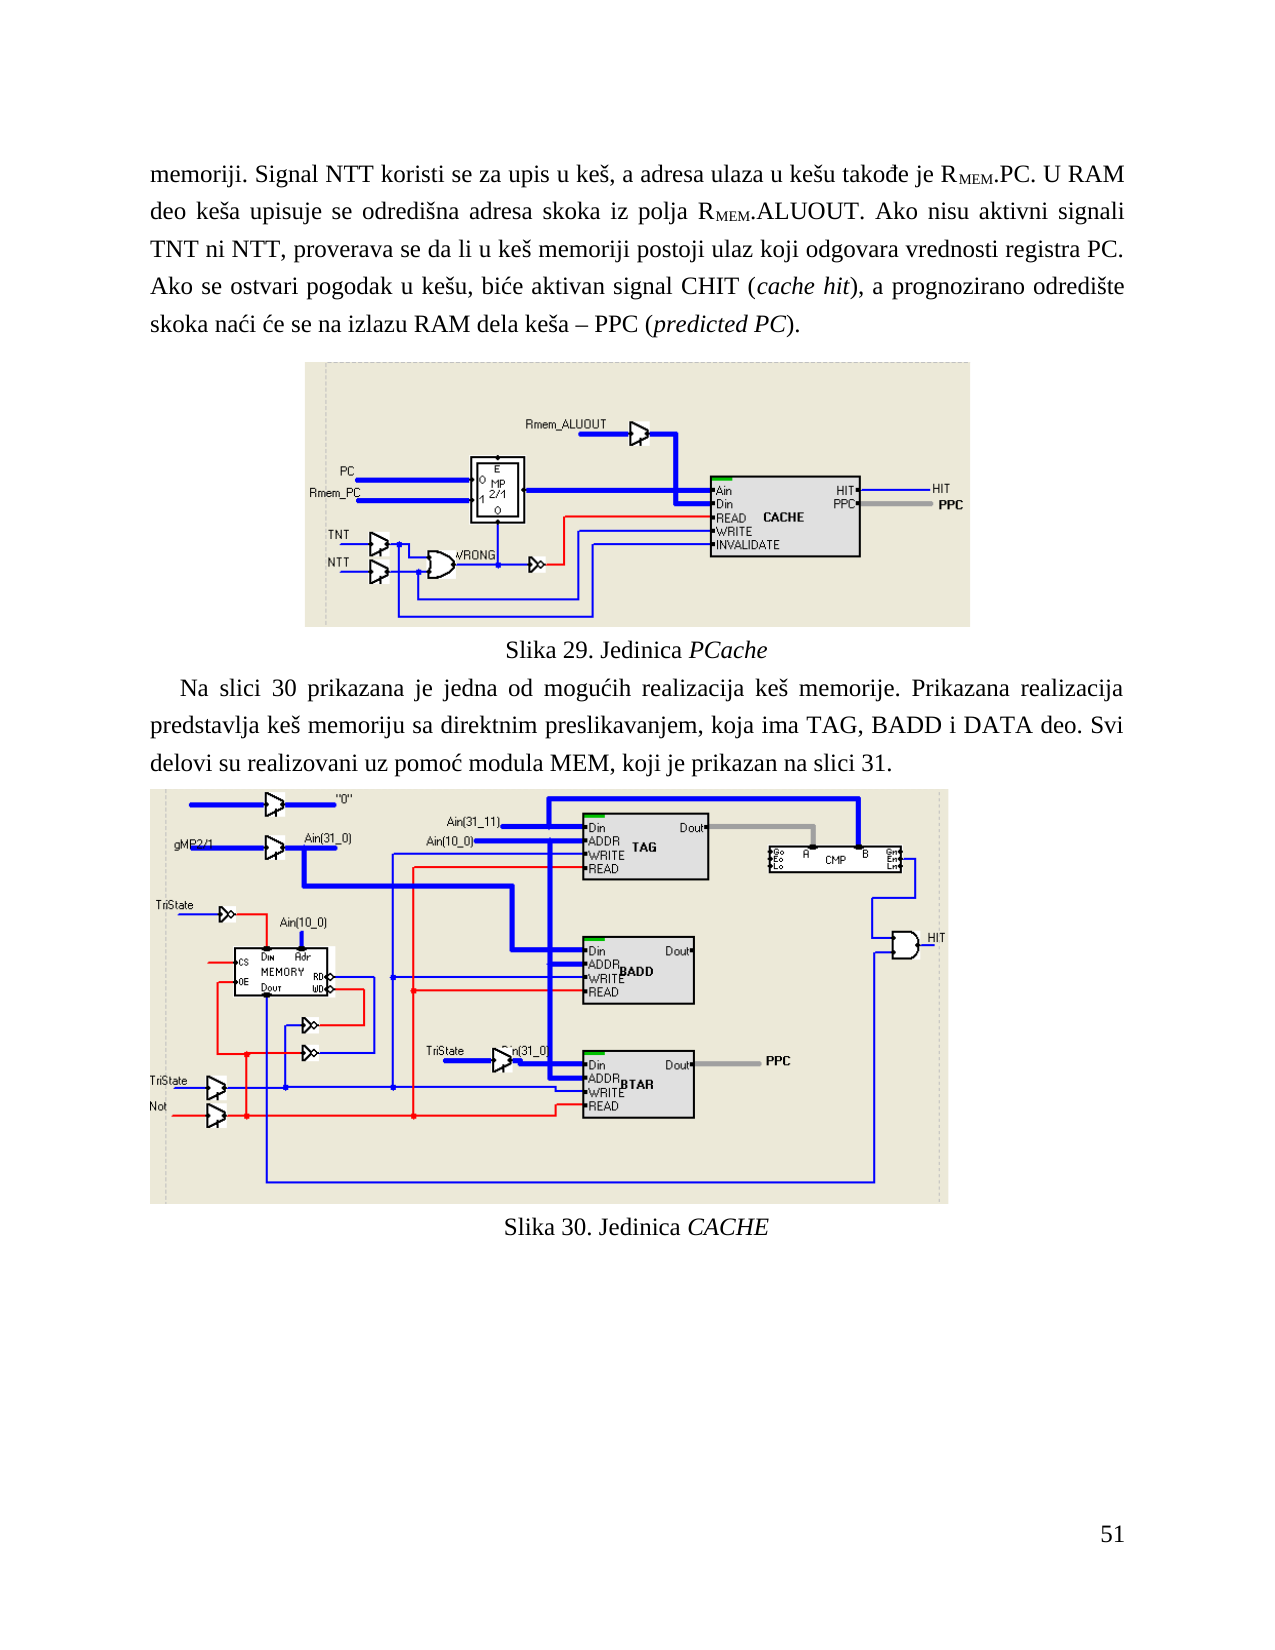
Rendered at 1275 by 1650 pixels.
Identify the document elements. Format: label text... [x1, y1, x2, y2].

picture [304, 362, 971, 627]
text Slika 29. Jedinica PCache [150, 627, 1125, 664]
text Slika 30. Jedinica CACHE [150, 1203, 1125, 1241]
picture [150, 789, 949, 1204]
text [150, 150, 1125, 337]
text Na slici 30 prikazana je jedna od mogućih realizacija keš memorije. Prikazana realizacija predstavlja keš memoriju sa direktnim preslikavanjem, koja ima TAG, BADD i DATA deo. Svi delovi su realizovani uz pomoć modula MEM, koji je prikazan na slici 31. [150, 664, 1125, 777]
